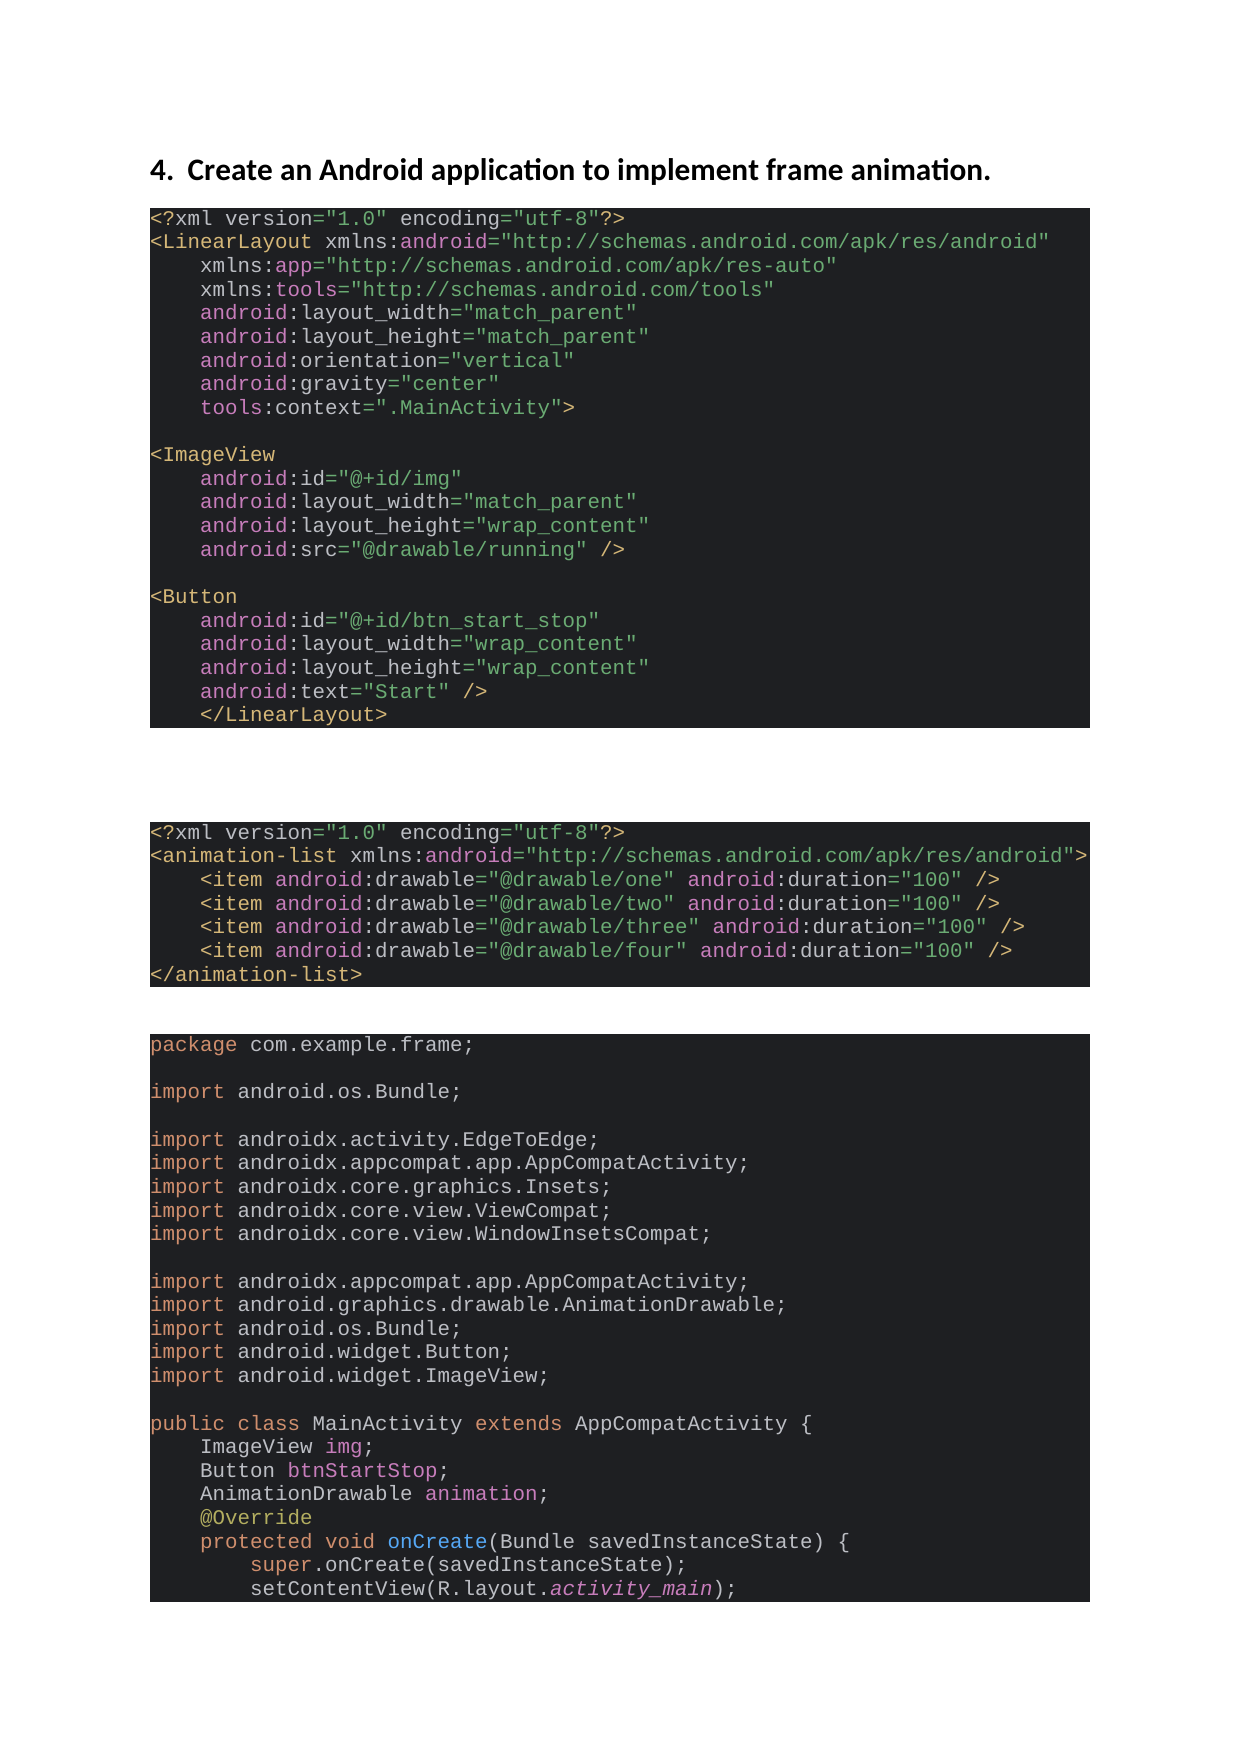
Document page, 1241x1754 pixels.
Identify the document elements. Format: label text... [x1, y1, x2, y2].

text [150, 1034, 1090, 1602]
text <?xml version="1.0" encoding="utf-8"?> <LinearLayout xmlns:android="http://schemas.android.com/apk/res/android" xmlns:app="http://schemas.android.com/apk/res-auto" xmlns:tools="http://schemas.android.com/tools" android:layout_width="match_parent" android:layout_height="match_parent" android:orientation="vertical" android:gravity="center" tools:context=".MainActivity"> <ImageView android:id="@+id/img" android:layout_width="match_parent" android:layout_height="wrap_content" android:src="@drawable/running" /> <Button android:id="@+id/btn_start_stop" android:layout_width="wrap_content" android:layout_height="wrap_content" android:text="Start" /> </LinearLayout> [150, 208, 1090, 728]
list Create an Android application to implement frame animation. [150, 150, 1090, 188]
text <?xml version="1.0" encoding="utf-8"?> <animation-list xmlns:android="http://schemas.android.com/apk/res/android"> <item android:drawable="@drawable/one" android:duration="100" /> <item android:drawable="@drawable/two" android:duration="100" /> <item android:drawable="@drawable/three" android:duration="100" /> <item android:drawable="@drawable/four" android:duration="100" /> </animation-list> [150, 822, 1090, 987]
